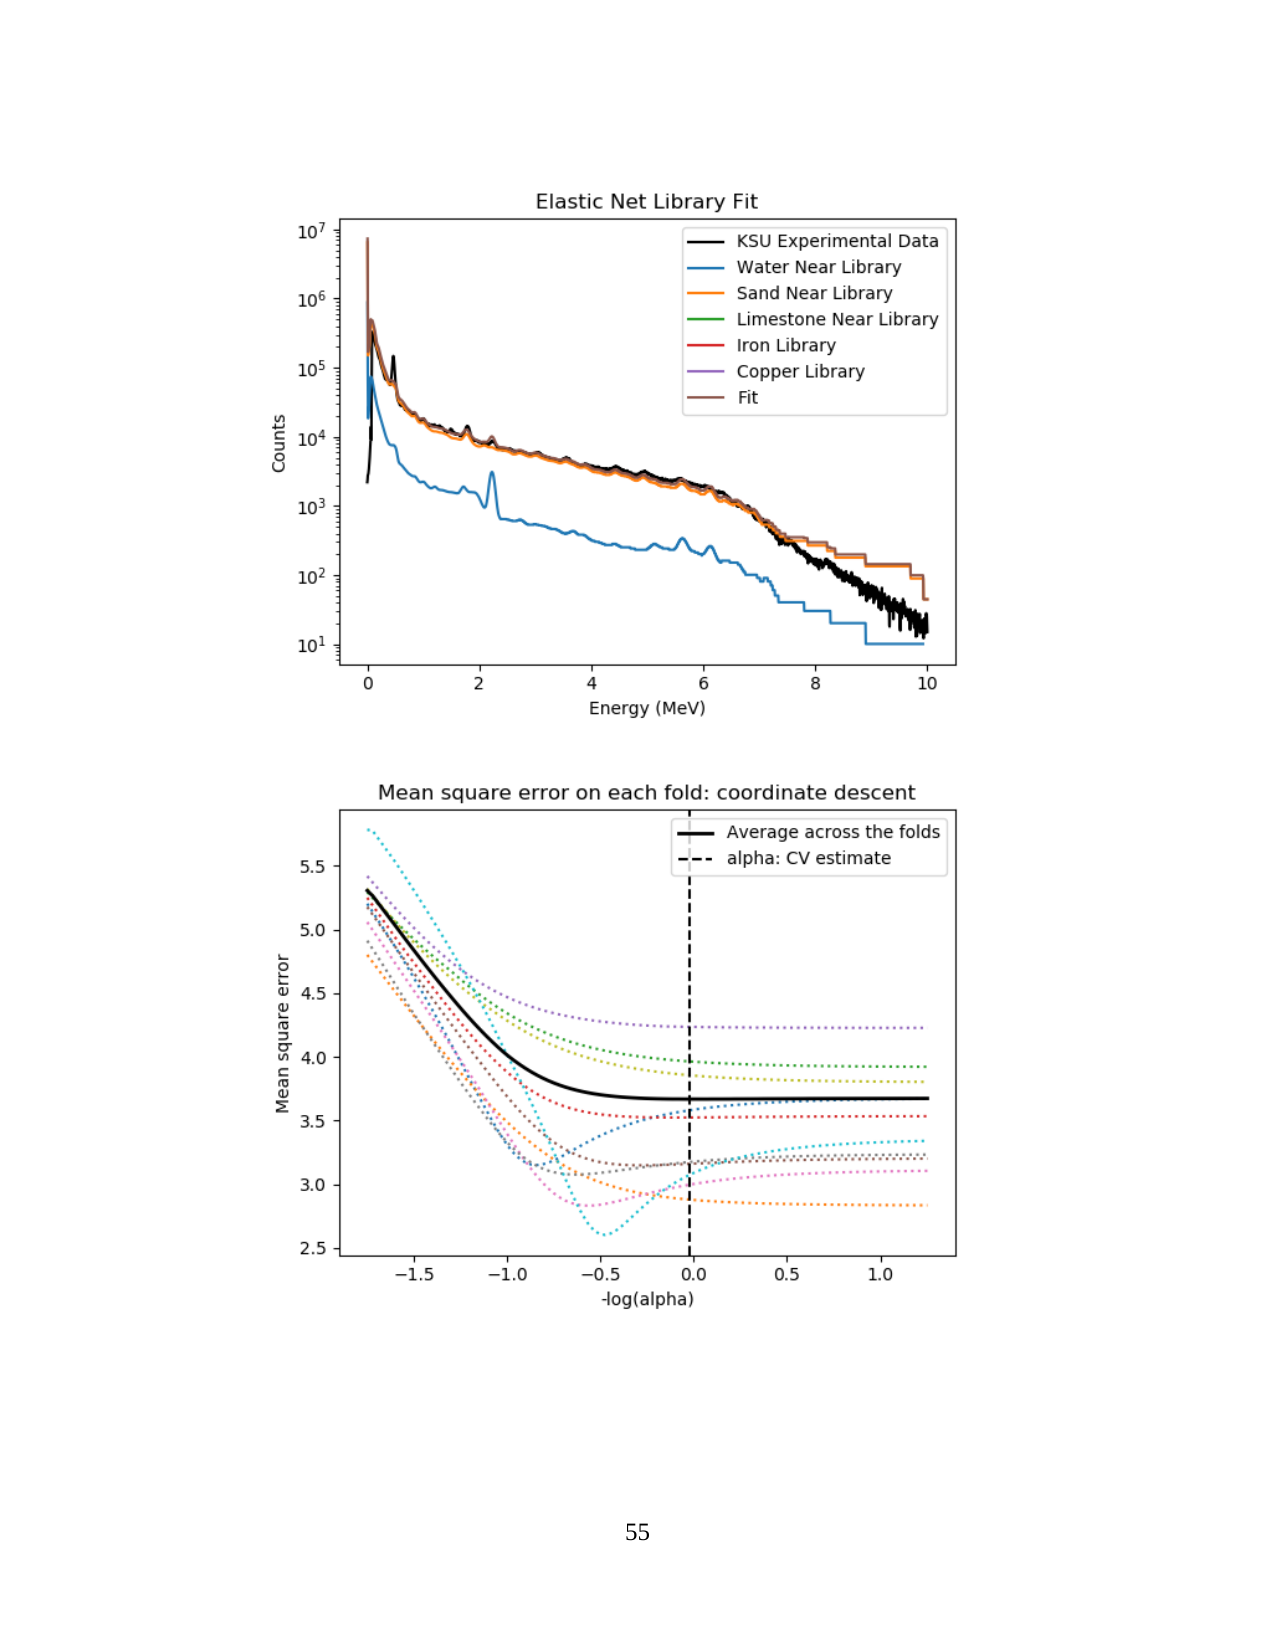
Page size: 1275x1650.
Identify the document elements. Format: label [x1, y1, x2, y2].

picture [241, 740, 1034, 1319]
picture [241, 150, 1034, 728]
